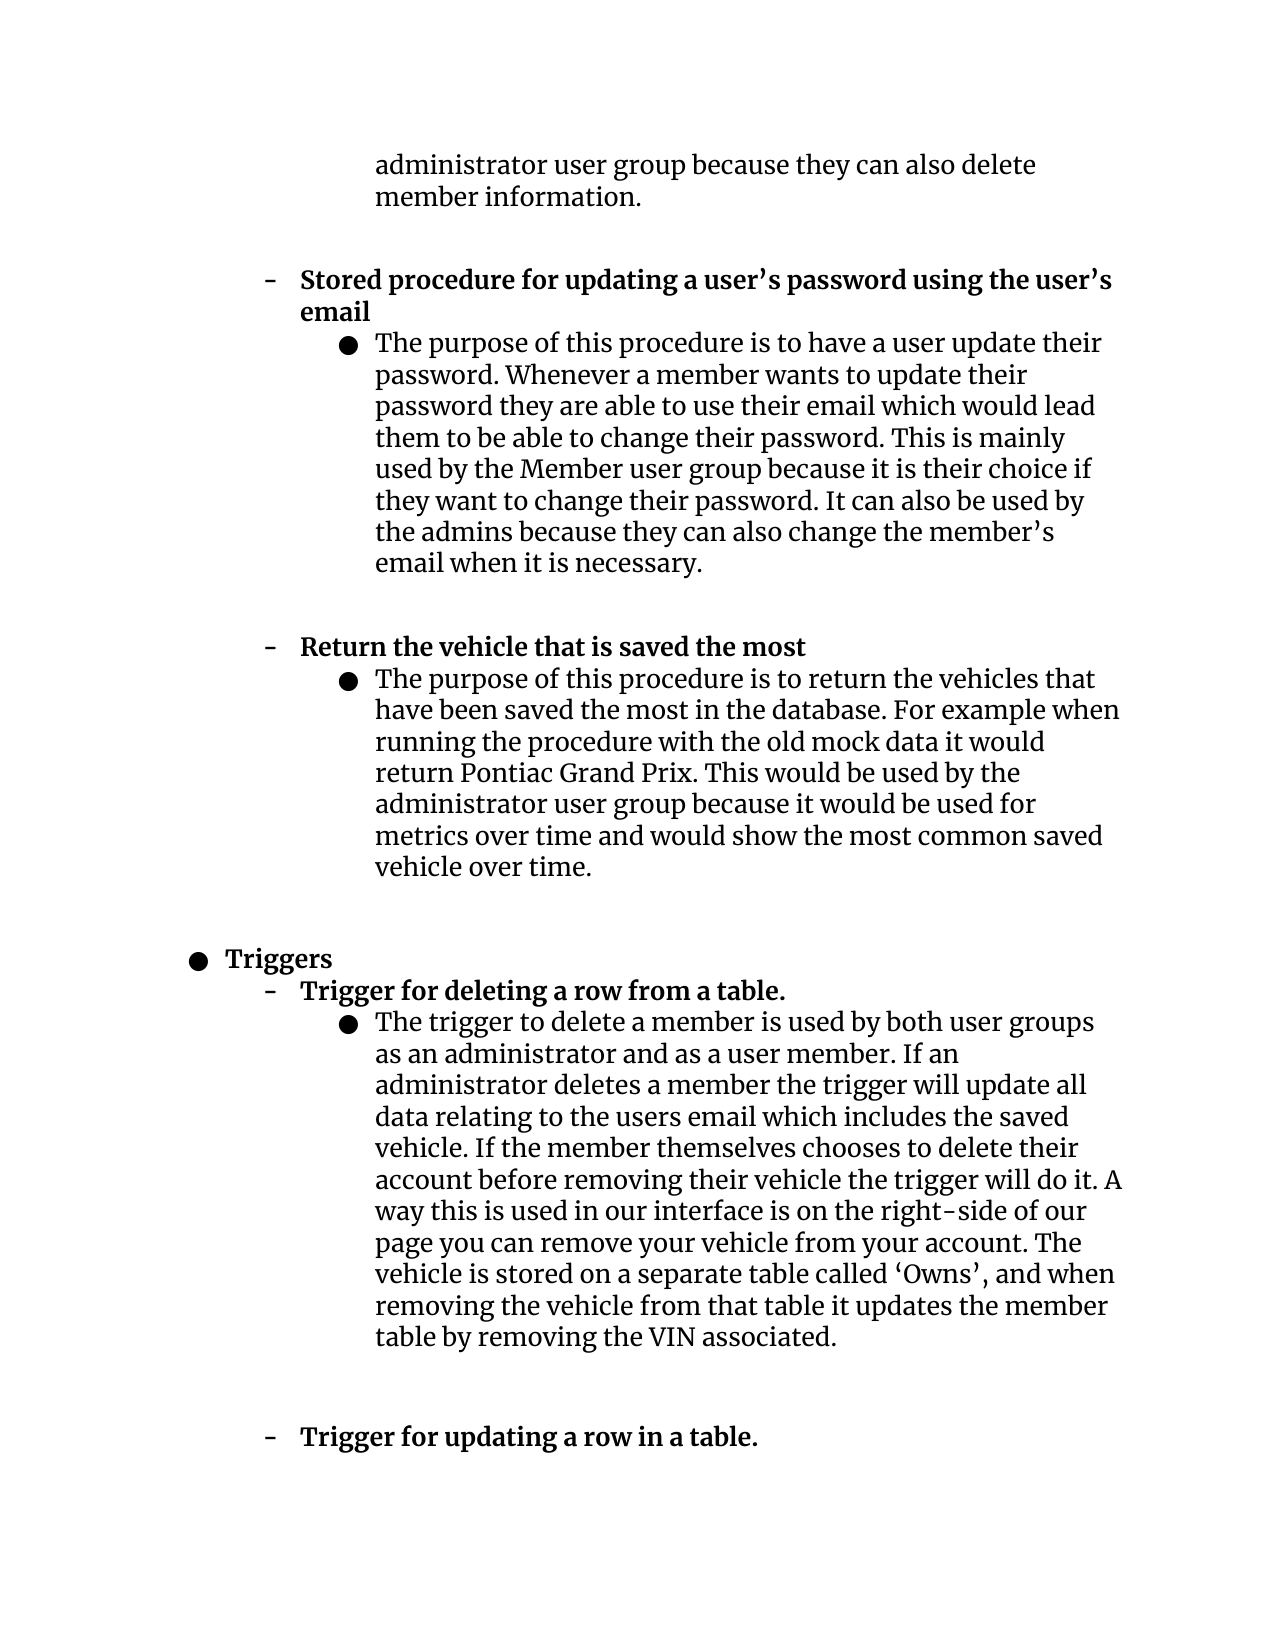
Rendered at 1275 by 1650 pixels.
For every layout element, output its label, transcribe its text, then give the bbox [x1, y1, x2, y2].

list The purpose of this procedure is to return the vehicles that have been saved the most in the database. For example when running the procedure with the old mock data it would return Pontiac Grand Prix. This would be used by the administrator user group because it would be used for metrics over time and would show the most common saved vehicle over time. [337, 663, 1125, 884]
list Triggers [187, 944, 1125, 976]
list The trigger to delete a member is used by both user groups as an administrator and as a user member. If an administrator deletes a member the trigger will update all data relating to the users email which includes the saved vehicle. If the member themselves chooses to delete their account before removing their vehicle the trigger will do it. A way this is used in our interface is on the right-side of our page you can remove your vehicle from your account. The vehicle is stored on a separate table called ‘Owns’, and when removing the vehicle from that table it updates the member table by removing the VIN associated. [337, 1007, 1125, 1353]
list The purpose of this procedure is to have a user update their password. Whenever a member wants to update their password they are able to use their email which would lead them to be able to change their password. This is mainly used by the Member user group because it is their choice if they want to change their password. It can also be used by the admins because they can also change the member’s email when it is necessary. [337, 328, 1125, 580]
list Trigger for deleting a row from a table. [262, 976, 1125, 1007]
list Stored procedure for updating a user’s password using the user’s email [262, 265, 1125, 328]
list Trigger for updating a row in a table. [262, 1422, 1125, 1454]
list Return the vehicle that is saved the most [262, 632, 1125, 663]
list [337, 150, 1125, 213]
